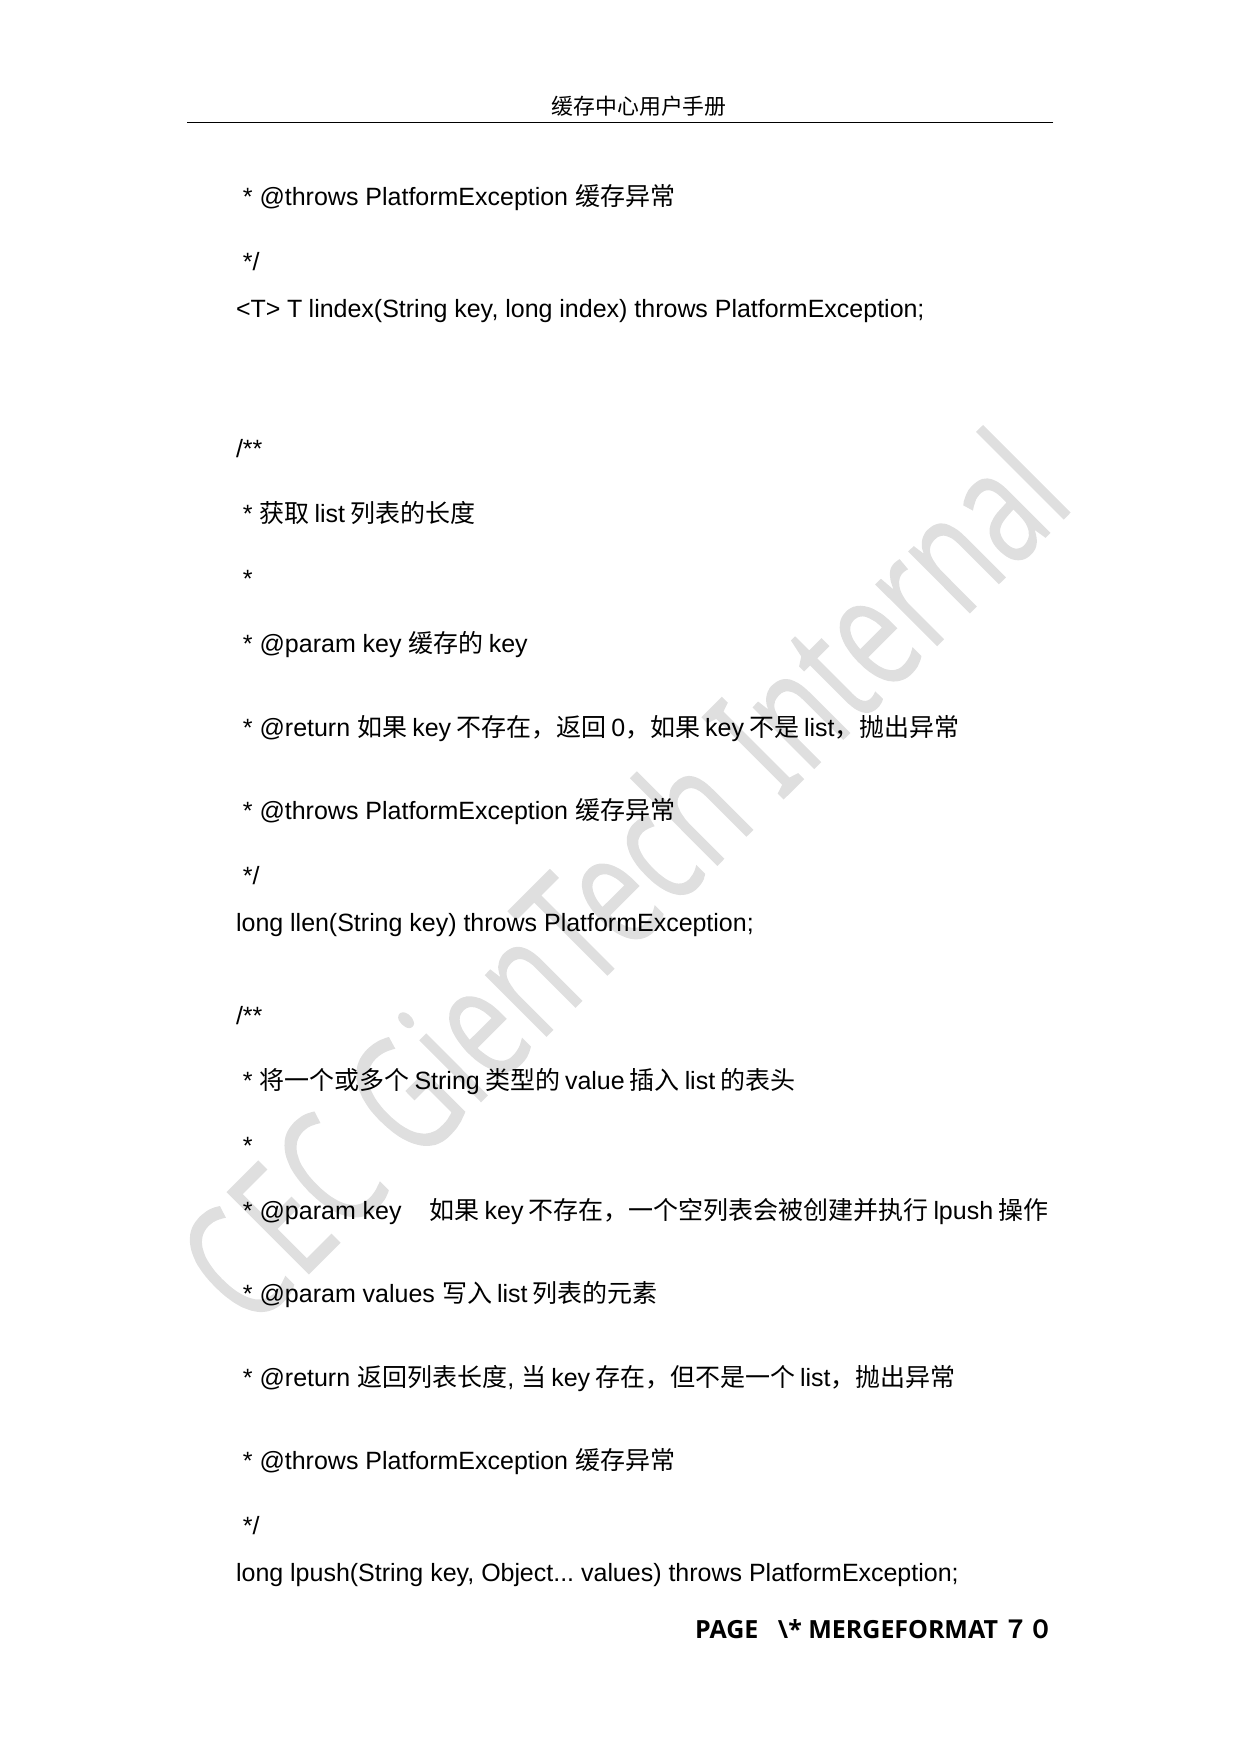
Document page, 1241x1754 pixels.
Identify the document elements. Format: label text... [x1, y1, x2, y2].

text * @return 返回列表长度, 当key存在，但不是一个list，抛出异常 [187, 1343, 1053, 1408]
text long lpush(String key, Object... values) throws PlatformException; [187, 1556, 1053, 1588]
text * [187, 563, 1053, 595]
text */ [187, 859, 1053, 891]
text /** [187, 433, 1053, 465]
text * 获取list列表的长度 [187, 479, 1053, 544]
text * @return 如果key不存在，返回0，如果key不是list，抛出异常 [187, 693, 1053, 758]
text * [187, 1129, 1053, 1162]
text * @param key 如果key不存在，一个空列表会被创建并执行lpush操作 [187, 1176, 1053, 1241]
text * 将一个或多个String类型的value插入list的表头 [187, 1046, 1053, 1111]
text <T> T lindex(String key, long index) throws PlatformException; [187, 292, 1053, 324]
text * @throws PlatformException 缓存异常 [187, 1426, 1053, 1491]
text long llen(String key) throws PlatformException; [187, 906, 1053, 938]
text * @throws PlatformException 缓存异常 [187, 162, 1053, 227]
text * @param values 写入list列表的元素 [187, 1259, 1053, 1324]
text */ [187, 245, 1053, 278]
text * @throws PlatformException 缓存异常 [187, 776, 1053, 841]
text */ [187, 1509, 1053, 1541]
text /** [187, 999, 1053, 1032]
text * @param key 缓存的key [187, 609, 1053, 674]
